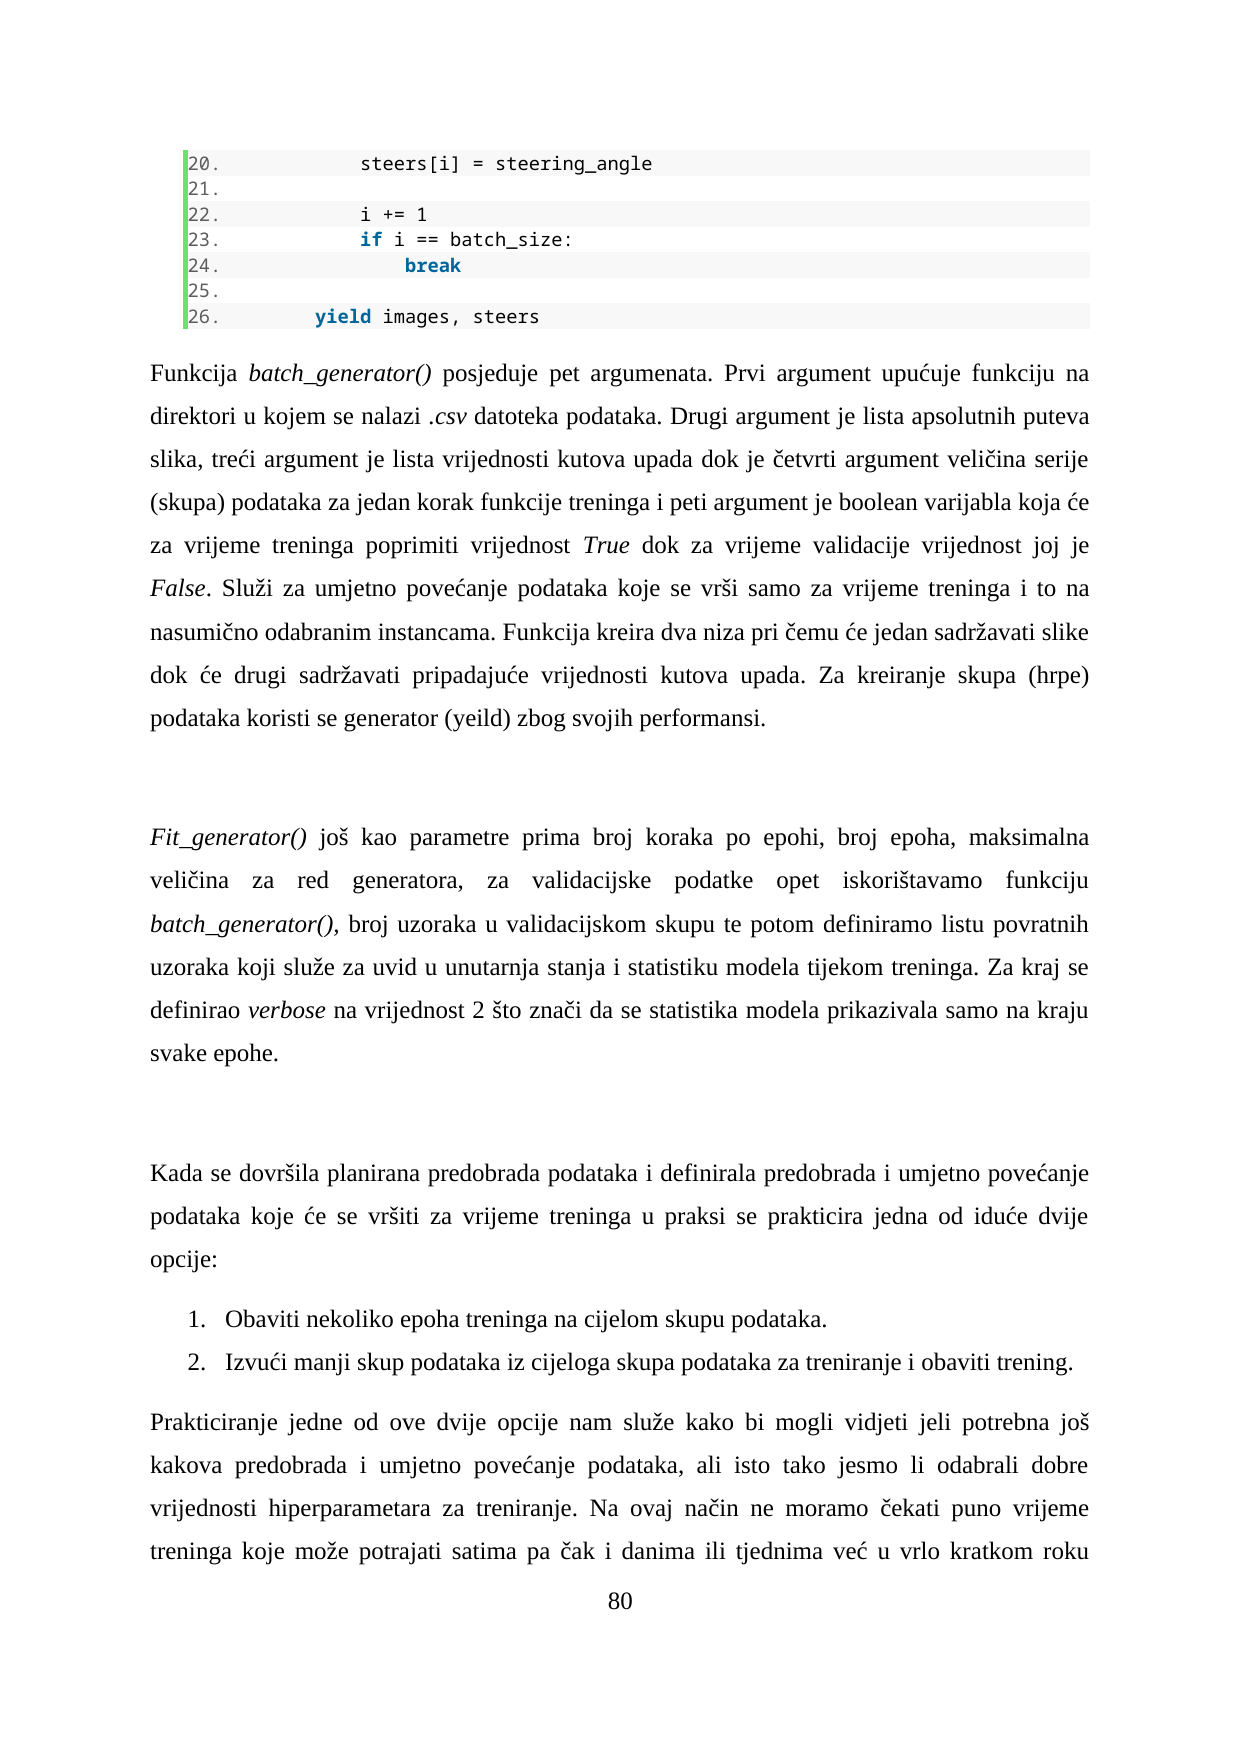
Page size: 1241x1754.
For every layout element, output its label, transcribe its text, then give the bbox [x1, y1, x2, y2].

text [150, 1407, 1090, 1565]
list break [188, 252, 1090, 278]
text Funkcija batch_generator() posjeduje pet argumenata. Prvi argument upućuje funkciju na direktori u kojem se nalazi .csv datoteka podataka. Drugi argument je lista apsolutnih puteva slika, treći argument je lista vrijednosti kutova upada dok je četvrti argument veličina serije (skupa) podataka za jedan korak funkcije treninga i peti argument je boolean varijabla koja će za vrijeme treninga poprimiti vrijednost True dok za vrijeme validacije vrijednost joj je False. Služi za umjetno povećanje podataka koje se vrši samo za vrijeme treninga i to na nasumično odabranim instancama. Funkcija kreira dva niza pri čemu će jedan sadržavati slike dok će drugi sadržavati pripadajuće vrijednosti kutova upada. Za kreiranje skupa (hrpe) podataka koristi se generator (yeild) zbog svojih performansi. [150, 358, 1090, 732]
list steers[i] = steering_angle [188, 150, 1090, 176]
list Obaviti nekoliko epoha treninga na cijelom skupu podataka. [187, 1304, 1090, 1332]
text Kada se dovršila planirana predobrada podataka i definirala predobrada i umjetno povećanje podataka koje će se vršiti za vrijeme treninga u praksi se prakticira jedna od iduće dvije opcije: [150, 1158, 1090, 1273]
list yield images, steers [188, 303, 1090, 329]
list if i == batch_size: [188, 227, 1090, 252]
list Izvući manji skup podataka iz cijeloga skupa podataka za treniranje i obaviti trening. [187, 1347, 1090, 1376]
text Fit_generator() još kao parametre prima broj koraka po epohi, broj epoha, maksimalna veličina za red generatora, za validacijske podatke opet iskorištavamo funkciju batch_generator(), broj uzoraka u validacijskom skupu te potom definiramo listu povratnih uzoraka koji služe za uvid u unutarnja stanja i statistiku modela tijekom treninga. Za kraj se definirao verbose na vrijednost 2 što znači da se statistika modela prikazivala samo na kraju svake epohe. [150, 822, 1090, 1067]
list i += 1 [188, 201, 1090, 227]
